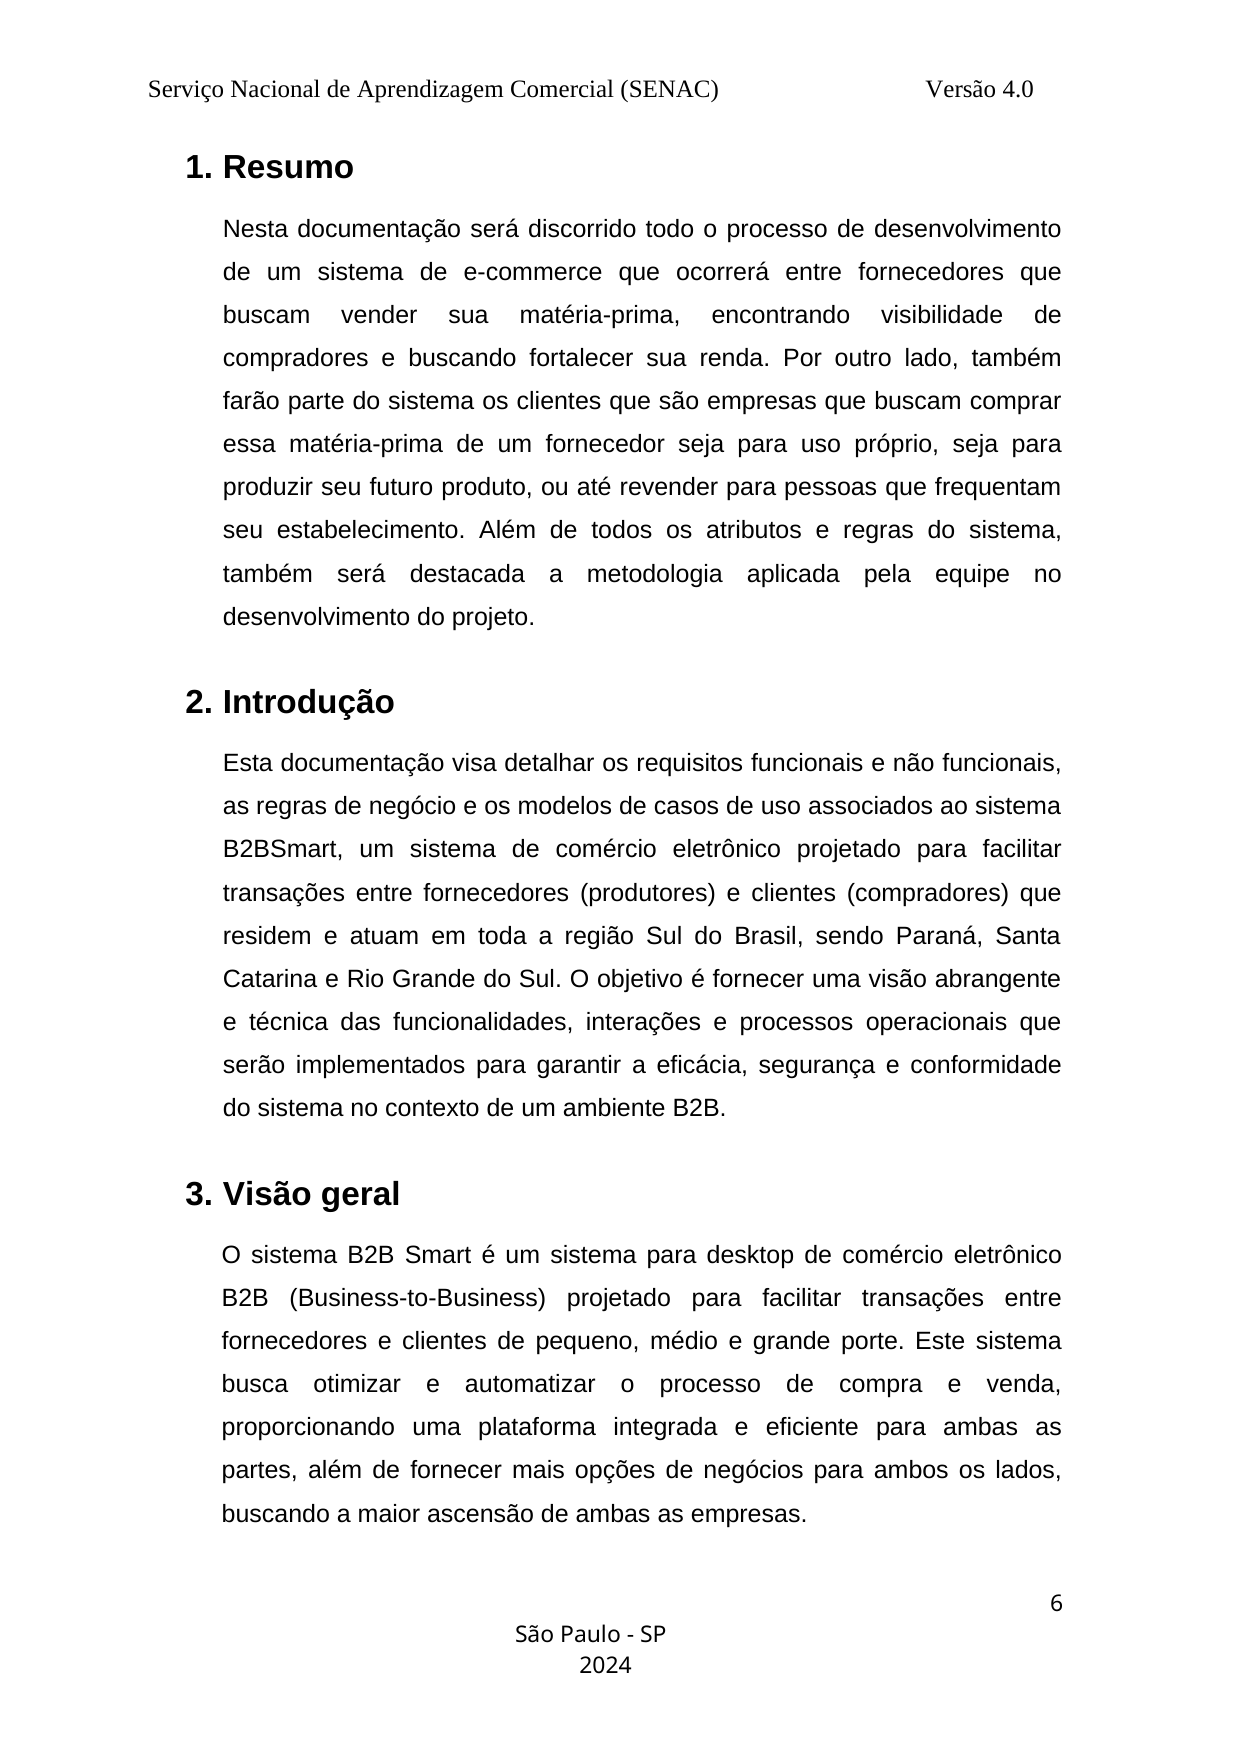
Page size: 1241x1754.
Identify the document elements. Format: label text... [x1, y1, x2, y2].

text Esta documentação visa detalhar os requisitos funcionais e não funcionais, as regras de negócio e os modelos de casos de uso associados ao sistema B2BSmart, um sistema de comércio eletrônico projetado para facilitar transações entre fornecedores (produtores) e clientes (compradores) que residem e atuam em toda a região Sul do Brasil, sendo Paraná, Santa Catarina e Rio Grande do Sul. O objetivo é fornecer uma visão abrangente e técnica das funcionalidades, interações e processos operacionais que serão implementados para garantir a eficácia, segurança e conformidade do sistema no contexto de um ambiente B2B. [223, 748, 1063, 1122]
text O sistema B2B Smart é um sistema para desktop de comércio eletrônico B2B (Business-to-Business) projetado para facilitar transações entre fornecedores e clientes de pequeno, médio e grande porte. Este sistema busca otimizar e automatizar o processo de compra e venda, proporcionando uma plataforma integrada e eficiente para ambas as partes, além de fornecer mais opções de negócios para ambos os lados, buscando a maior ascensão de ambas as empresas. [221, 1240, 1063, 1527]
text Nesta documentação será discorrido todo o processo de desenvolvimento de um sistema de e-commerce que ocorrerá entre fornecedores que buscam vender sua matéria-prima, encontrando visibilidade de compradores e buscando fortalecer sua renda. Por outro lado, também farão parte do sistema os clientes que são empresas que buscam comprar essa matéria-prima de um fornecedor seja para uso próprio, seja para produzir seu futuro produto, ou até revender para pessoas que frequentam seu estabelecimento. Além de todos os atributos e regras do sistema, também será destacada a metodologia aplicada pela equipe no desenvolvimento do projeto. [223, 213, 1063, 630]
subtitle Resumo [185, 148, 1063, 186]
subtitle Visão geral [185, 1174, 1063, 1212]
subtitle Introdução [185, 682, 1063, 721]
